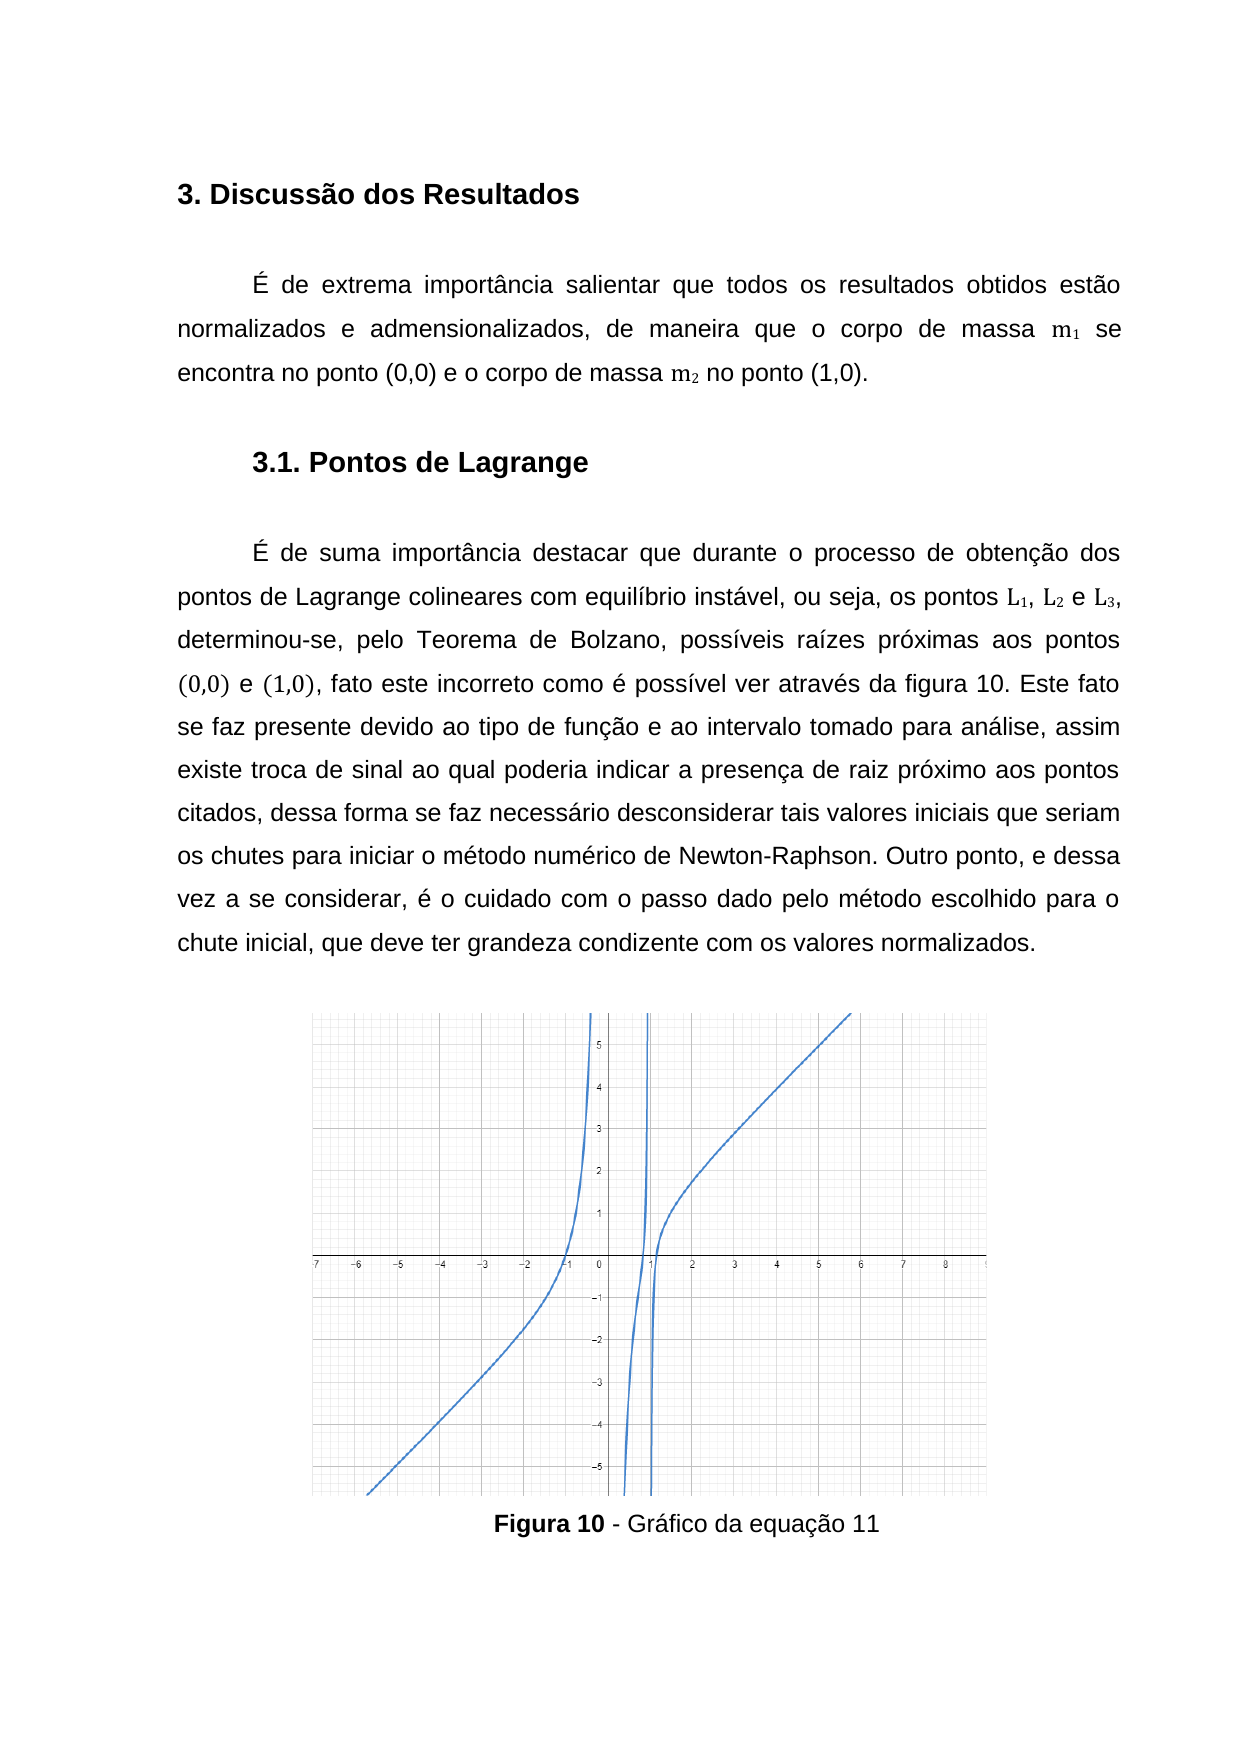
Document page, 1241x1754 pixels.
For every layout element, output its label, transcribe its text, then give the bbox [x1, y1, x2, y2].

text É de suma importância destacar que durante o processo de obtenção dos pontos de Lagrange colineares com equilíbrio instável, ou seja, os pontos L1, L2 e L3, determinou-se, pelo Teorema de Bolzano, possíveis raízes próximas aos pontos (0,0) e (1,0), fato este incorreto como é possível ver através da figura 10. Este fato se faz presente devido ao tipo de função e ao intervalo tomado para análise, assim existe troca de sinal ao qual poderia indicar a presença de raiz próximo aos pontos citados, dessa forma se faz necessário desconsiderar tais valores iniciais que seriam os chutes para iniciar o método numérico de Newton-Raphson. Outro ponto, e dessa vez a se considerar, é o cuidado com o passo dado pelo método escolhido para o chute inicial, que deve ter grandeza condizente com os valores normalizados. [177, 538, 1122, 956]
text É de extrema importância salientar que todos os resultados obtidos estão normalizados e admensionalizados, de maneira que o corpo de massa m1 se encontra no ponto (0,0) e o corpo de massa m2 no ponto (1,0). [177, 270, 1122, 387]
text Figura 10 - Gráfico da equação 11 [177, 1508, 1122, 1537]
picture [312, 1013, 987, 1496]
subtitle 3. Discussão dos Resultados [177, 177, 1122, 211]
subtitle 3.1. Pontos de Lagrange [177, 444, 1122, 478]
